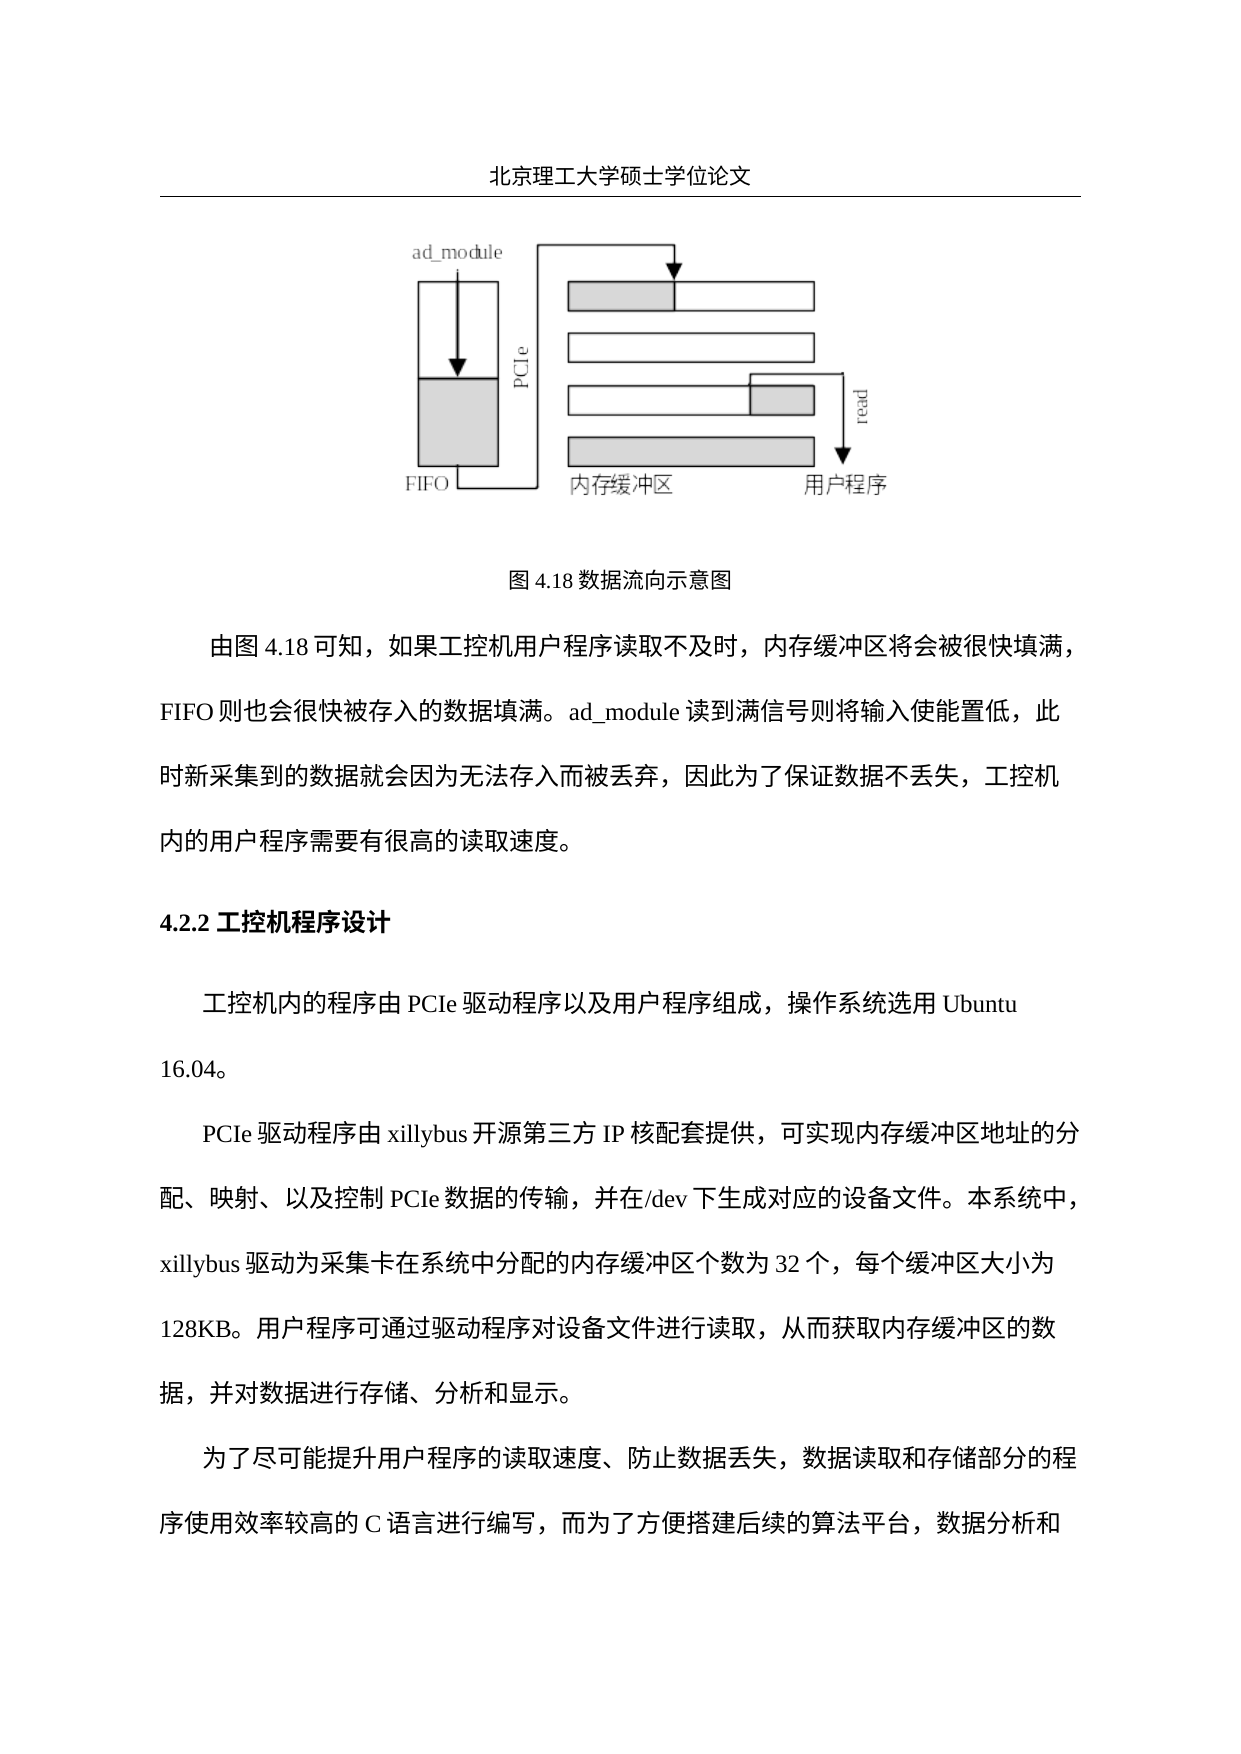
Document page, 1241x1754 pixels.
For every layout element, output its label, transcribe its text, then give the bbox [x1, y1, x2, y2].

text 由图4.18可知，如果工控机用户程序读取不及时，内存缓冲区将会被很快填满，FIFO则也会很快被存入的数据填满。ad_module读到满信号则将输入使能置低，此时新采集到的数据就会因为无法存入而被丢弃，因此为了保证数据不丢失，工控机内的用户程序需要有很高的读取速度。 [159, 612, 1081, 872]
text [159, 1424, 1081, 1554]
text 工控机内的程序由PCIe驱动程序以及用户程序组成，操作系统选用Ubuntu 16.04。 [159, 969, 1081, 1099]
text 4.2.2 工控机程序设计 [159, 888, 1081, 953]
text PCIe驱动程序由xillybus开源第三方IP核配套提供，可实现内存缓冲区地址的分配、映射、以及控制PCIe数据的传输，并在/dev下生成对应的设备文件。本系统中，xillybus驱动为采集卡在系统中分配的内存缓冲区个数为32个，每个缓冲区大小为128KB。用户程序可通过驱动程序对设备文件进行读取，从而获取内存缓冲区的数据，并对数据进行存储、分析和显示。 [159, 1099, 1081, 1424]
text 图4.18 数据流向示意图 [159, 563, 1081, 596]
